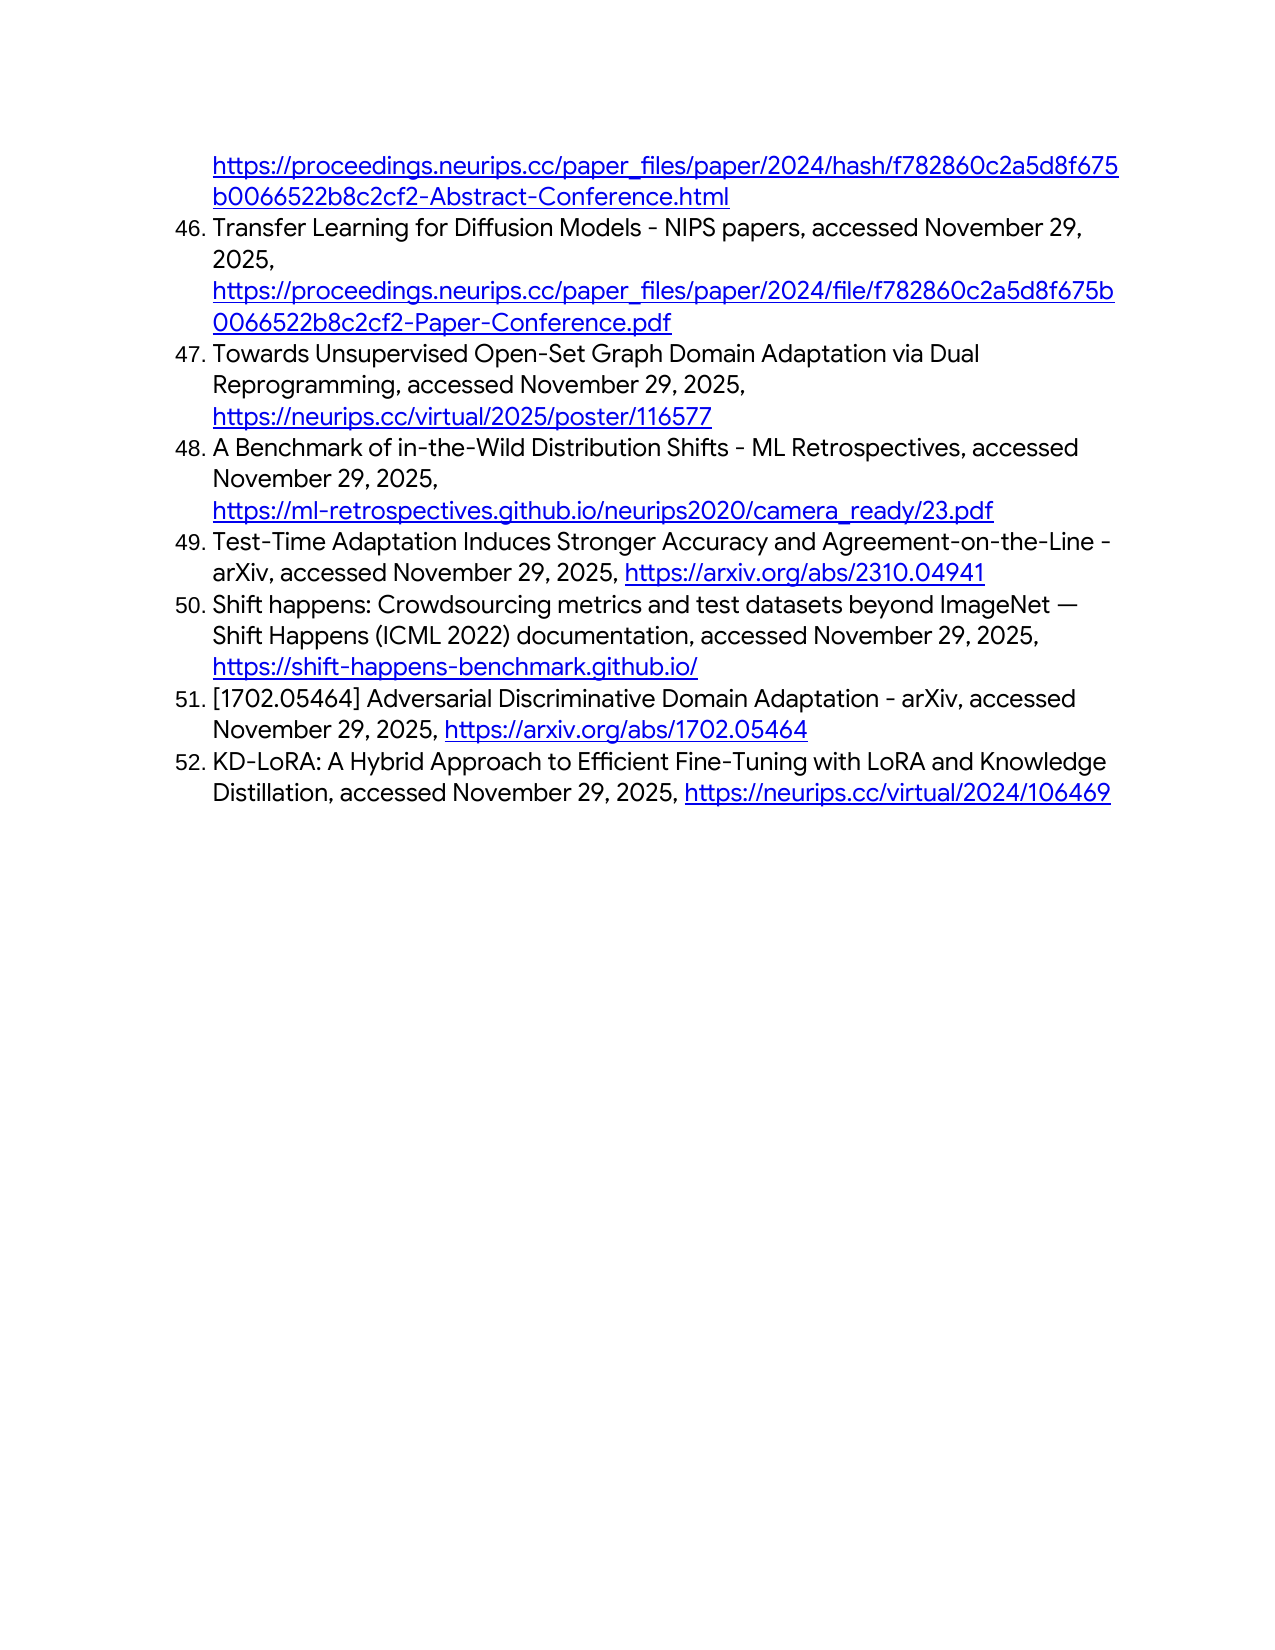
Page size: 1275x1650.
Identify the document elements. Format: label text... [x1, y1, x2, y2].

list [1702.05464] Adversarial Discriminative Domain Adaptation - arXiv, accessed November 29, 2025, https://arxiv.org/abs/1702.05464 [175, 683, 1125, 746]
list Shift happens: Crowdsourcing metrics and test datasets beyond ImageNet — Shift Happens (ICML 2022) documentation, accessed November 29, 2025, https://shift-happens-benchmark.github.io/ [175, 589, 1125, 683]
list KD-LoRA: A Hybrid Approach to Efficient Fine-Tuning with LoRA and Knowledge Distillation, accessed November 29, 2025, https://neurips.cc/virtual/2024/106469 [175, 746, 1125, 808]
list A Benchmark of in-the-Wild Distribution Shifts - ML Retrospectives, accessed November 29, 2025, https://ml-retrospectives.github.io/neurips2020/camera_ready/23.pdf [175, 432, 1125, 526]
list Test-Time Adaptation Induces Stronger Accuracy and Agreement-on-the-Line - arXiv, accessed November 29, 2025, https://arxiv.org/abs/2310.04941 [175, 526, 1125, 589]
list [175, 150, 1125, 213]
list Transfer Learning for Diffusion Models - NIPS papers, accessed November 29, 2025, https://proceedings.neurips.cc/paper_files/paper/2024/file/f782860c2a5d8f675b0066522b8c2cf2-Paper-Conference.pdf [175, 213, 1125, 338]
list Towards Unsupervised Open-Set Graph Domain Adaptation via Dual Reprogramming, accessed November 29, 2025, https://neurips.cc/virtual/2025/poster/116577 [175, 338, 1125, 432]
